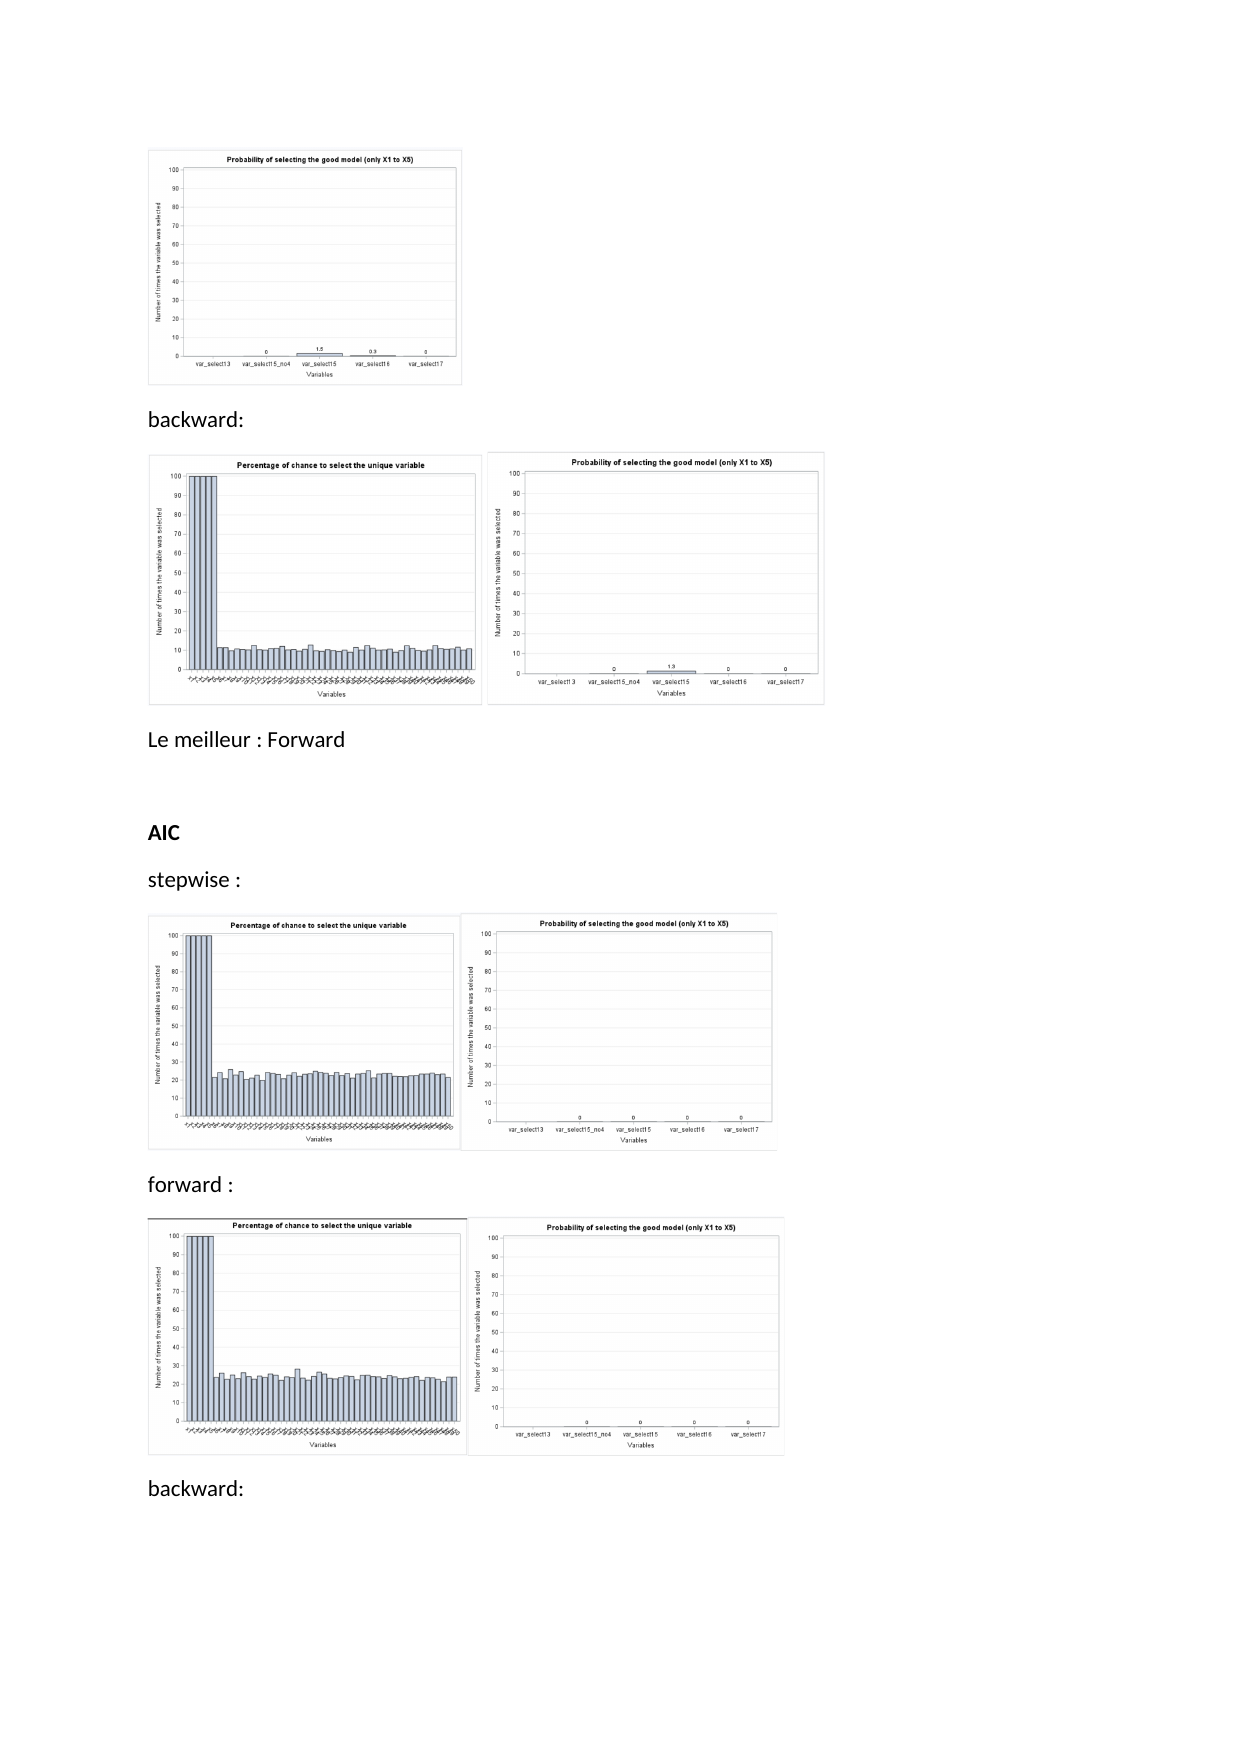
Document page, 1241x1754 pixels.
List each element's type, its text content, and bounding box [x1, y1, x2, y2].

text forward : [148, 1170, 1093, 1198]
text stepwise : [148, 865, 1093, 893]
text backward: [148, 1474, 1093, 1502]
picture [147, 912, 778, 1151]
picture [487, 451, 826, 706]
text Le meilleur : Forward [148, 725, 1093, 753]
picture [147, 1216, 785, 1456]
picture [147, 147, 463, 386]
text AIC [148, 818, 1093, 846]
text backward: [148, 405, 1093, 433]
picture [147, 454, 483, 706]
